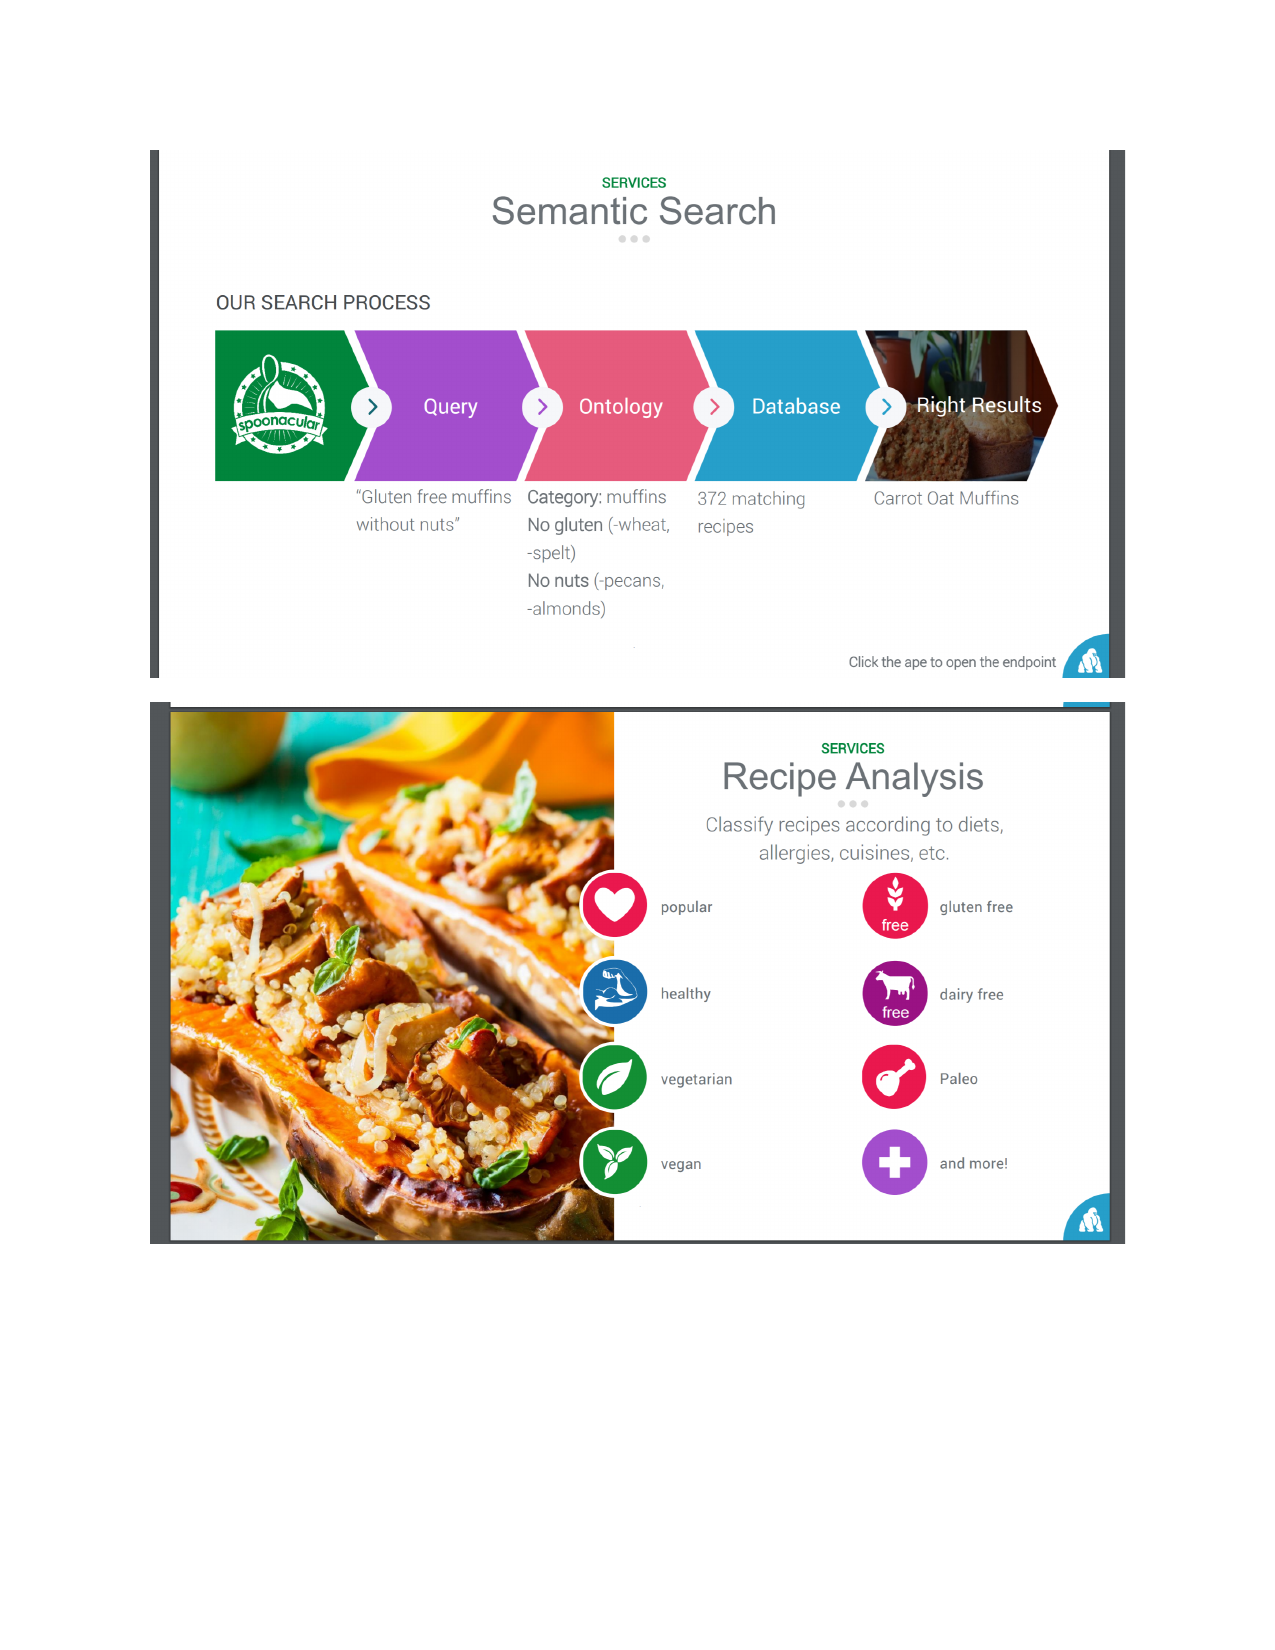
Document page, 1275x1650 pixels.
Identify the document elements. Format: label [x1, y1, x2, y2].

picture [150, 702, 1125, 1244]
picture [150, 150, 1125, 678]
